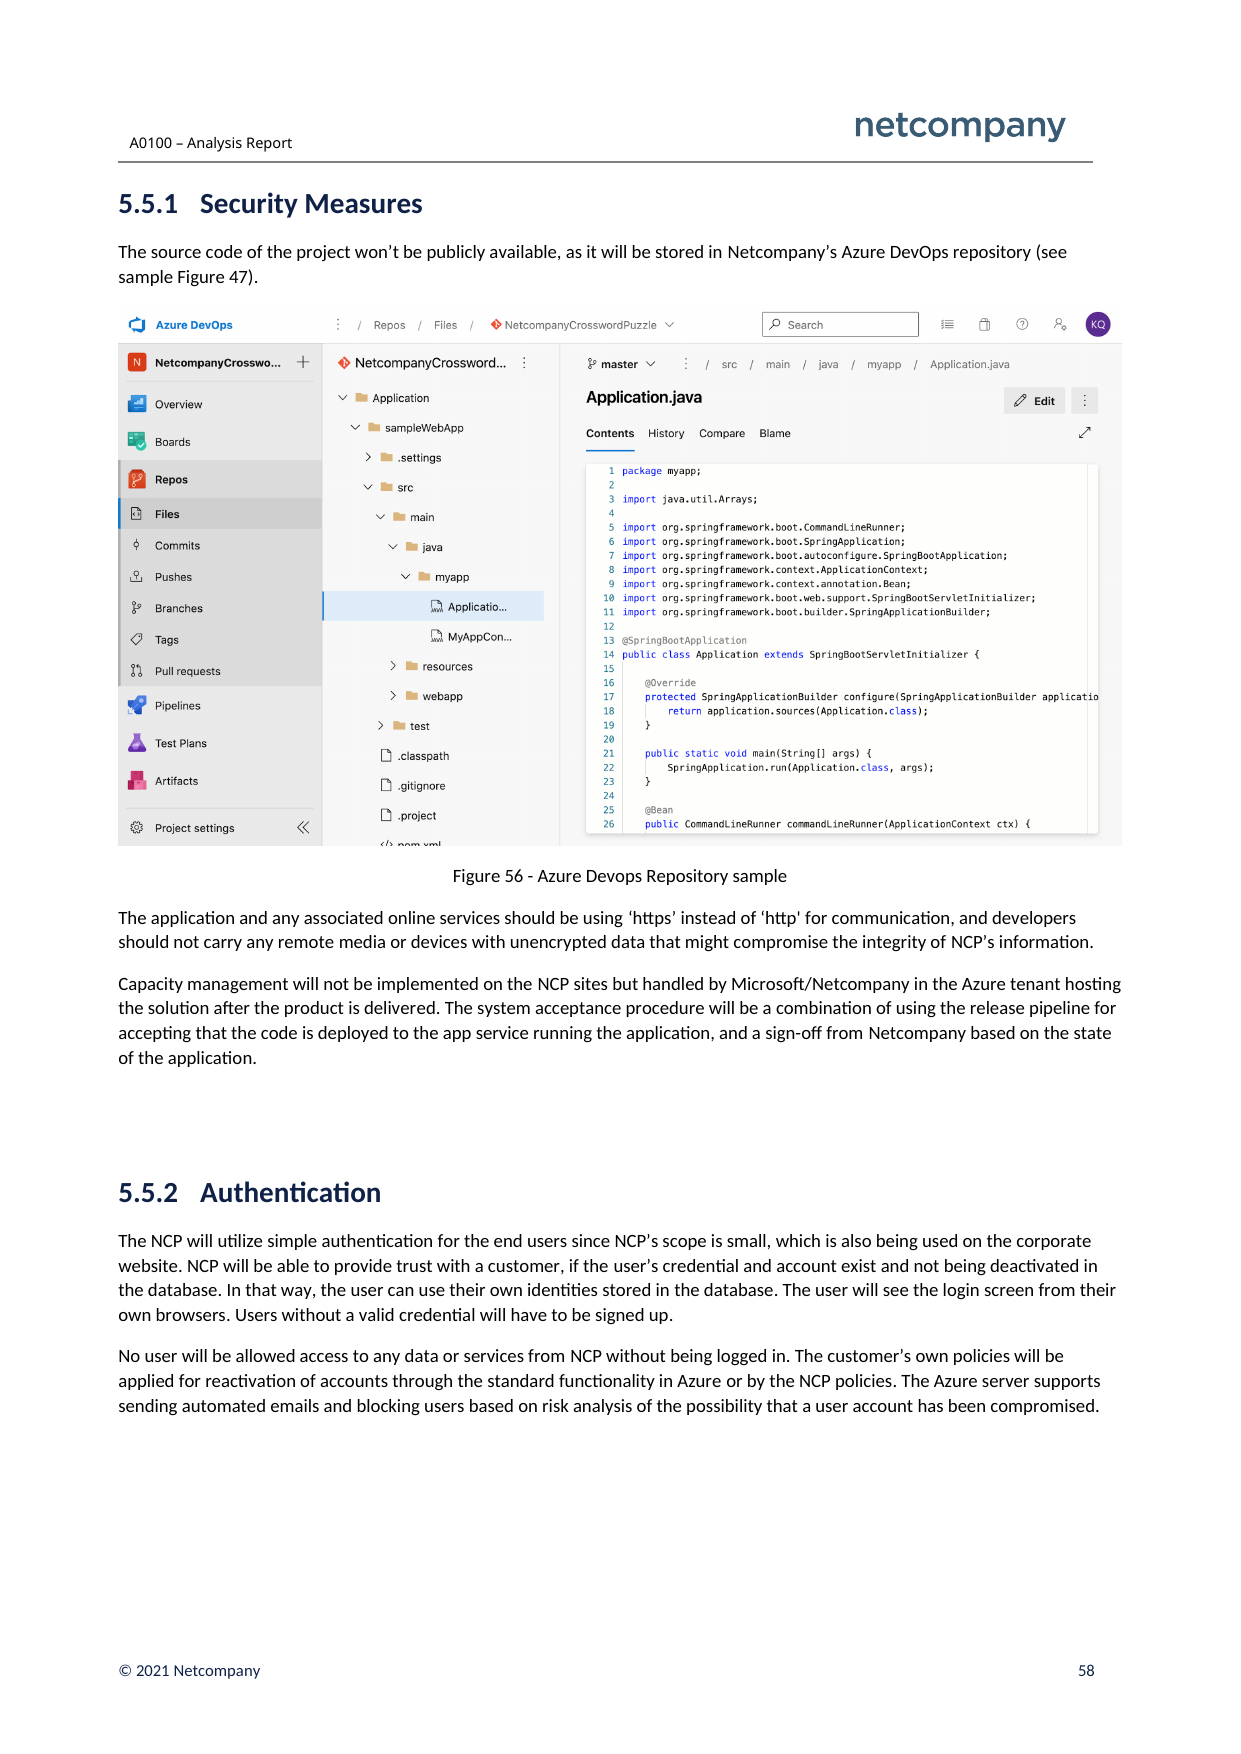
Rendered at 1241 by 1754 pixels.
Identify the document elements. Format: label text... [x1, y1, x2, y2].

text The source code of the project won’t be publicly available, as it will be stored in Netcompany’s Azure DevOps repository (see sample Figure 47). [118, 240, 1122, 288]
text Capacity management will not be implemented on the NCP sites but handled by Microsoft/Netcompany in the Azure tenant hosting the solution after the product is delivered. The system acceptance procedure will be a combination of using the release pipeline for accepting that the code is deployed to the app service running the application, and a sign-off from Netcompany based on the state of the application. [118, 972, 1122, 1069]
text No user will be allowed access to any data or services from NCP without being logged in. The customer’s own policies will be applied for reactivation of accounts through the standard functionality in Azure or by the NCP policies. The Azure server supports sending automated emails and blocking users based on risk analysis of the possibility that a user account has been compromised. [118, 1345, 1122, 1417]
picture [118, 306, 1123, 846]
text The NCP will utilize simple authentication for the end users since NCP’s scope is small, which is also being used on the corporate website. NCP will be able to provide trust with a customer, if the user’s credential and account exist and not being deactivated in the database. In that way, the user can use their own identities stored in the database. The user will see the login screen from their own browsers. Users without a valid credential will have to be signed up. [118, 1229, 1122, 1326]
subtitle Authentication [118, 1174, 1122, 1210]
subtitle Security Measures [118, 185, 1122, 221]
text The application and any associated online services should be using ‘https’ instead of ‘http' for communication, and developers should not carry any remote media or devices with unencrypted data that might compromise the integrity of NCP’s information. [118, 906, 1122, 953]
text Figure 56 - Azure Devops Repository sample [118, 864, 1122, 887]
picture [838, 102, 1083, 150]
